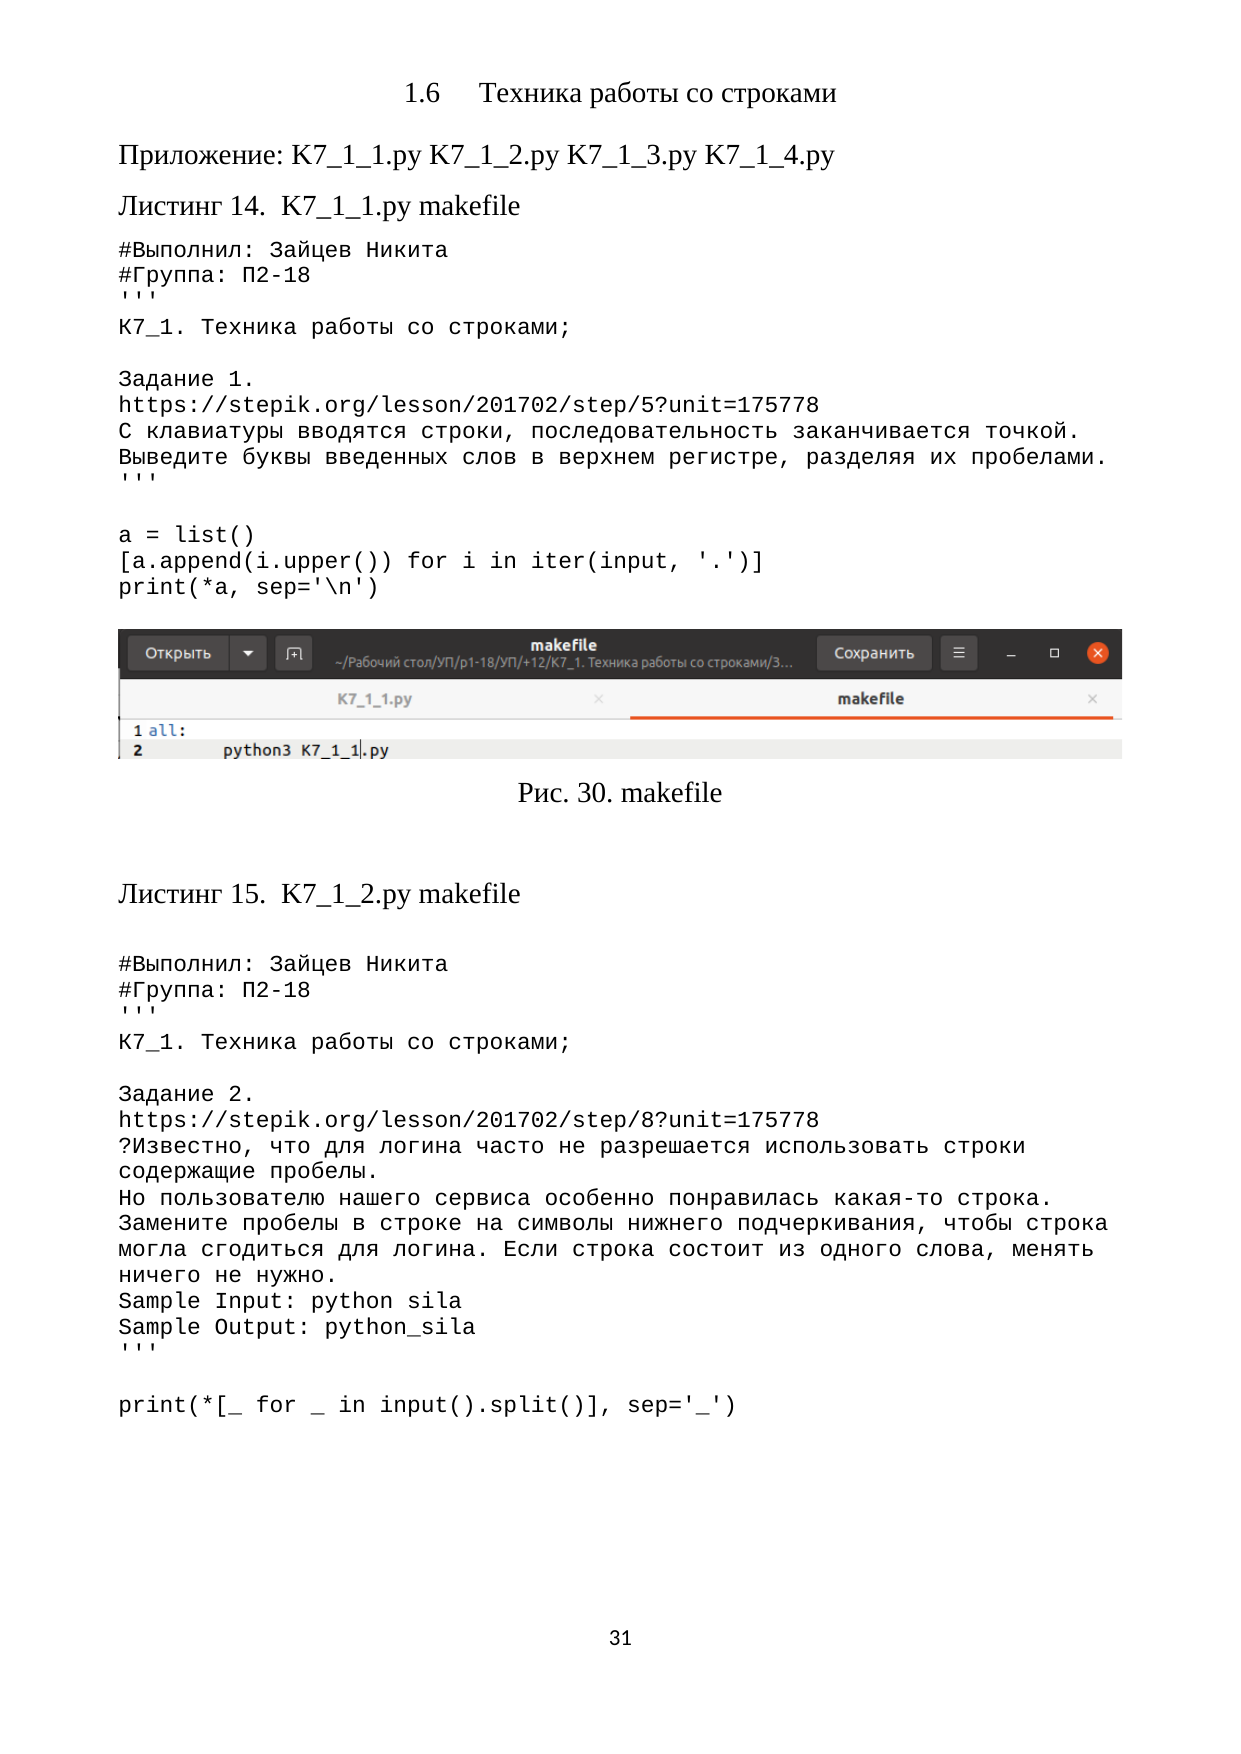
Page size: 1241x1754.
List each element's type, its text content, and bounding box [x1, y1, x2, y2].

text a = list() [118, 523, 1122, 549]
text https://stepik.org/lesson/201702/step/5?unit=175778 [118, 393, 1122, 419]
text Замените пробелы в строке на символы нижнего подчеркивания, чтобы строка [118, 1212, 1122, 1238]
text #Группа: П2-18 [118, 978, 1122, 1004]
text Приложение: K7_1_1.py K7_1_2.py K7_1_3.py K7_1_4.py [118, 137, 1122, 171]
text ''' [118, 1341, 1122, 1367]
text С клавиатуры вводятся строки, последовательность заканчивается точкой. [118, 419, 1122, 445]
text Листинг 14. K7_1_1.py makefile [118, 188, 1122, 221]
text print(*[_ for _ in input().split()], sep='_') [118, 1393, 1122, 1419]
text Рис. 30. makefile [118, 759, 1122, 809]
subtitle Техника работы со строками [118, 75, 1122, 108]
text К7_1. Техника работы со строками; [118, 316, 1122, 342]
text ''' [118, 290, 1122, 316]
text https://stepik.org/lesson/201702/step/8?unit=175778 [118, 1108, 1122, 1134]
text К7_1. Техника работы со строками; [118, 1030, 1122, 1056]
text Sample Input: python sila [118, 1289, 1122, 1316]
text Sample Output: python_sila [118, 1316, 1122, 1341]
text ?Известно, что для логина часто не разрешается использовать строки содержащие пробелы. [118, 1134, 1122, 1186]
text Задание 1. [118, 368, 1122, 393]
text #Группа: П2-18 [118, 264, 1122, 290]
text print(*a, sep='\n') [118, 575, 1122, 601]
text [a.append(i.upper()) for i in iter(input, '.')] [118, 549, 1122, 575]
text #Выполнил: Зайцев Никита [118, 952, 1122, 978]
picture [118, 629, 1123, 759]
text Листинг 15. K7_1_2.py makefile [118, 876, 1122, 910]
text Но пользователю нашего сервиса особенно понравилась какая-то строка. [118, 1186, 1122, 1212]
text ''' [118, 471, 1122, 497]
text Выведите буквы введенных слов в верхнем регистре, разделяя их пробелами. [118, 445, 1122, 471]
text #Выполнил: Зайцев Никита [118, 238, 1122, 264]
text ''' [118, 1004, 1122, 1030]
text могла сгодиться для логина. Если строка состоит из одного слова, менять ничего не нужно. [118, 1238, 1122, 1289]
text Задание 2. [118, 1082, 1122, 1108]
